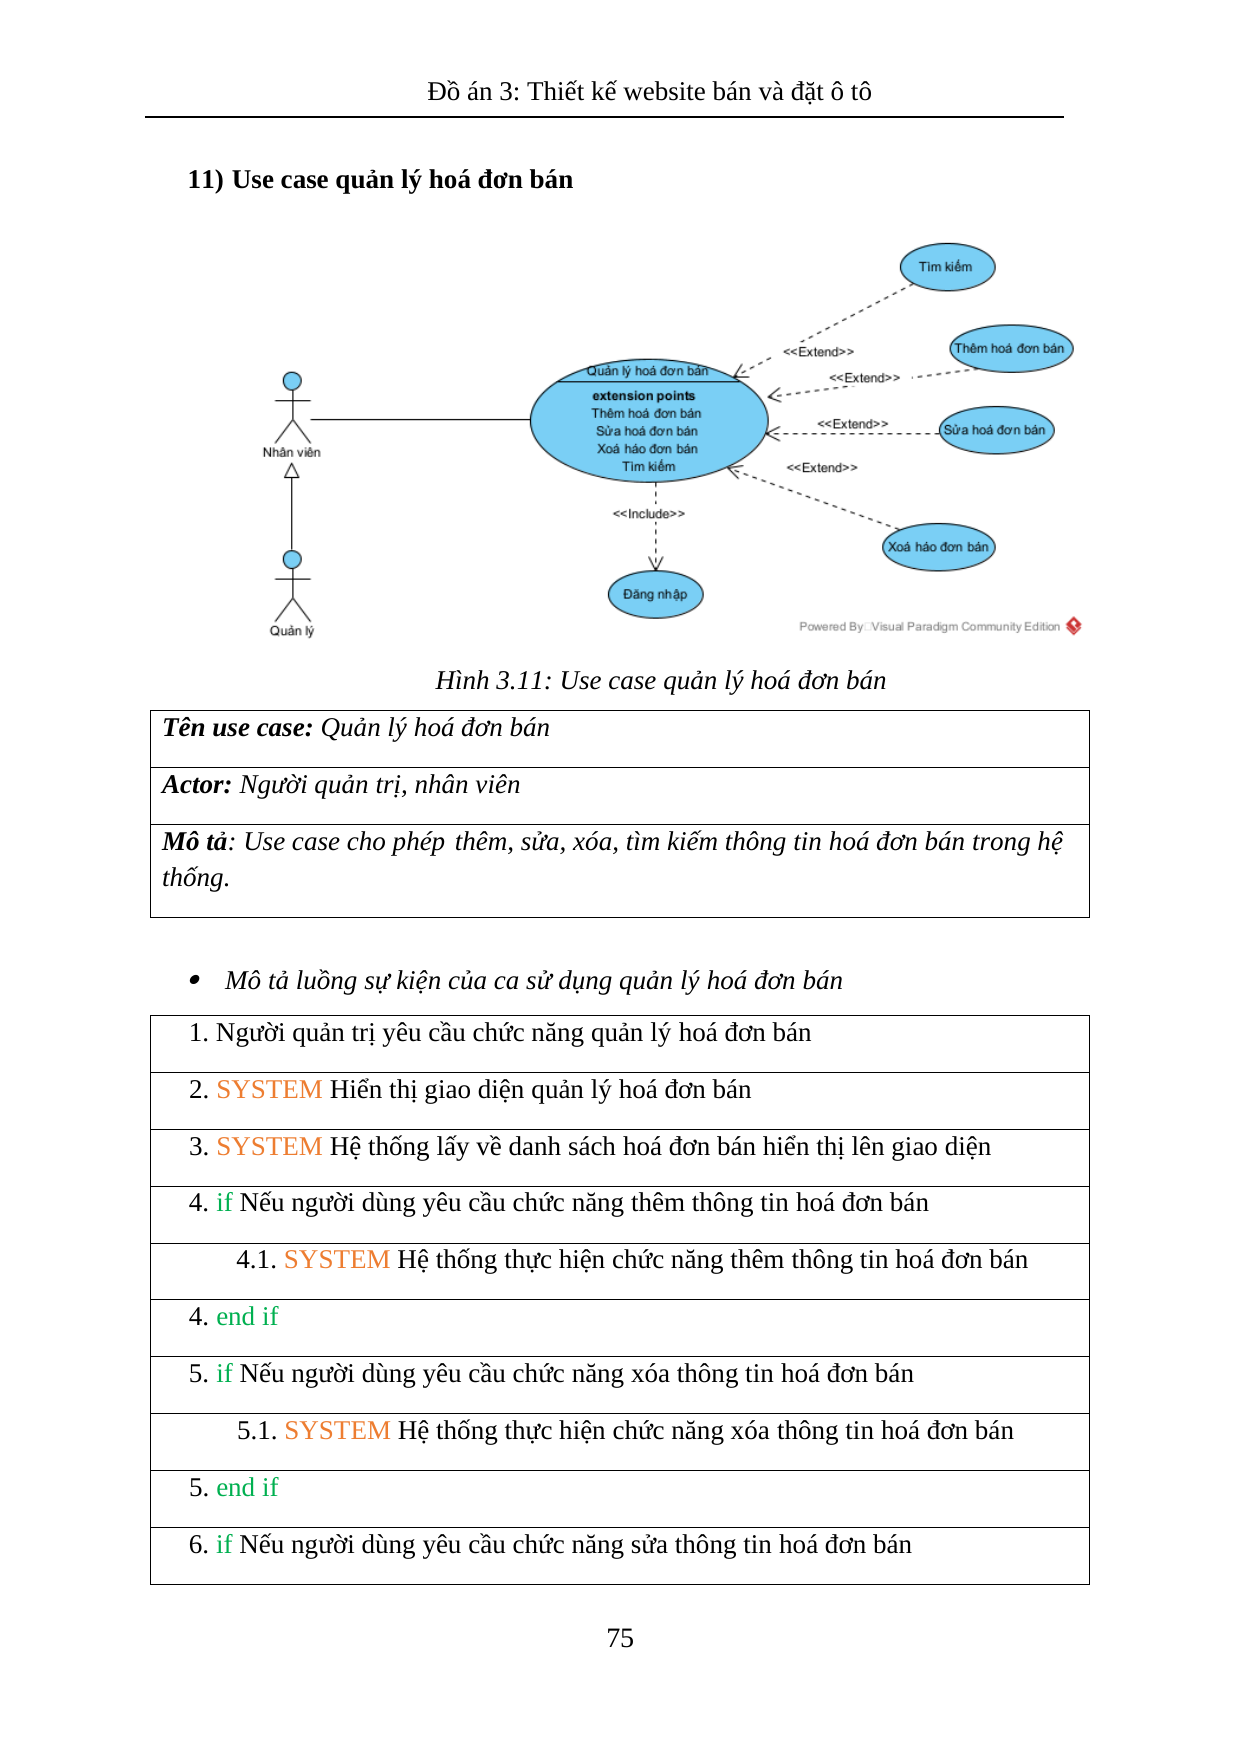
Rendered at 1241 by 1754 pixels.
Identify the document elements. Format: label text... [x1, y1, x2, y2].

table_cell 2. SYSTEM Hiển thị giao diện quản lý hoá đơn bán [151, 1073, 1089, 1129]
list Mô tả luồng sự kiện của ca sử dụng quản lý hoá đơn bán [187, 964, 1090, 996]
table_cell 6. if Nếu người dùng yêu cầu chức năng sửa thông tin hoá đơn bán [151, 1528, 1089, 1584]
table_cell Mô tả: Use case cho phép thêm, sửa, xóa, tìm kiếm thông tin hoá đơn bán trong hệ thống. [151, 825, 1089, 917]
table_cell Actor: Người quản trị, nhân viên [151, 768, 1089, 824]
table_cell 4.1. SYSTEM Hệ thống thực hiện chức năng thêm thông tin hoá đơn bán [151, 1244, 1089, 1299]
table_cell 4. end if [151, 1300, 1089, 1356]
picture [225, 230, 1088, 646]
table_cell 5. end if [151, 1471, 1089, 1527]
text Hình 3.11: Use case quản lý hoá đơn bán [234, 664, 1090, 695]
table_cell 4. if Nếu người dùng yêu cầu chức năng thêm thông tin hoá đơn bán [151, 1187, 1089, 1242]
table_cell 5. if Nếu người dùng yêu cầu chức năng xóa thông tin hoá đơn bán [151, 1357, 1089, 1413]
table_header 1. Người quản trị yêu cầu chức năng quản lý hoá đơn bán [151, 1016, 1089, 1072]
table_cell 3. SYSTEM Hệ thống lấy về danh sách hoá đơn bán hiển thị lên giao diện [151, 1130, 1089, 1186]
table_header Tên use case: Quản lý hoá đơn bán [151, 711, 1089, 767]
list Use case quản lý hoá đơn bán [187, 163, 1090, 194]
table_cell 5.1. SYSTEM Hệ thống thực hiện chức năng xóa thông tin hoá đơn bán [151, 1414, 1089, 1470]
